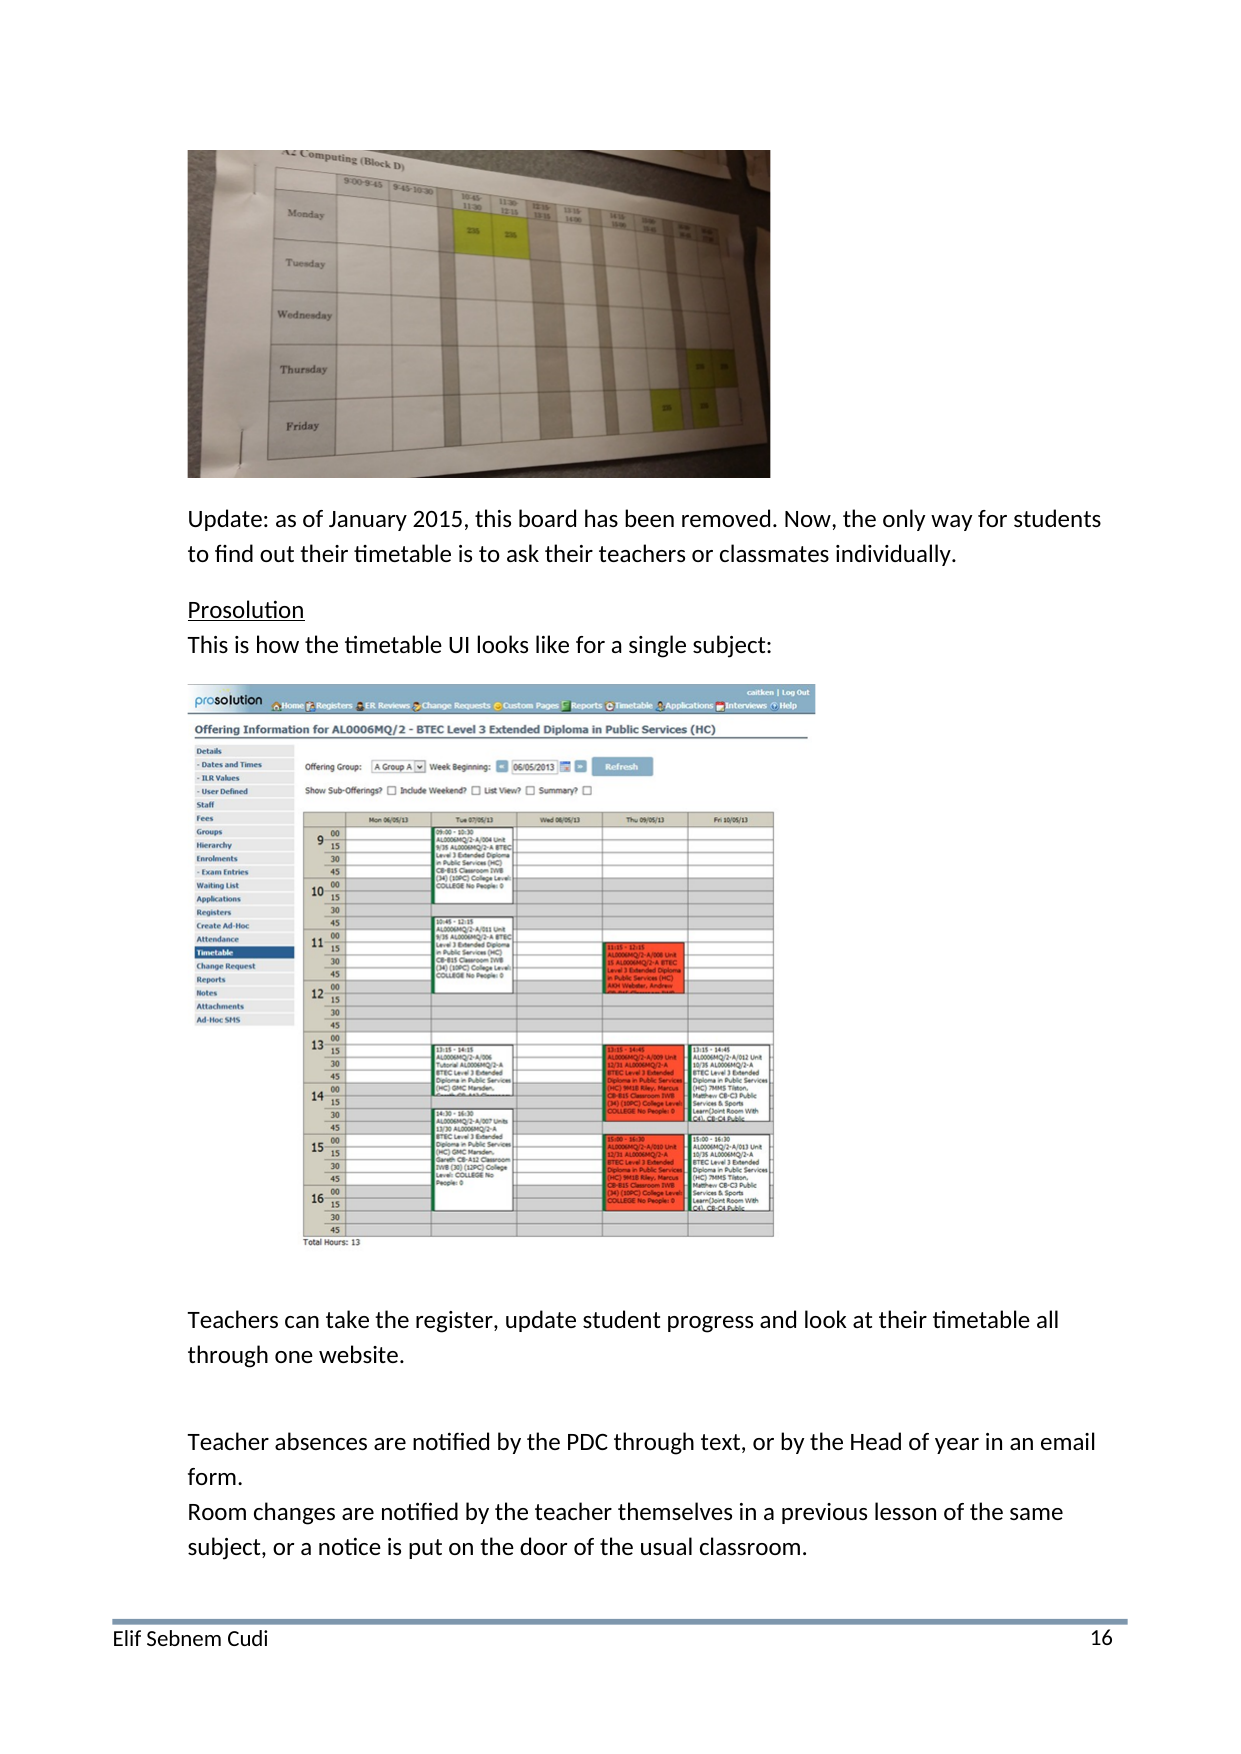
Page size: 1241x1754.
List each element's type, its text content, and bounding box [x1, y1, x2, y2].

text Teachers can take the register, update student progress and look at their timetable all through one website. [187, 1304, 1128, 1401]
picture [187, 150, 771, 478]
picture [187, 684, 816, 1279]
text Update: as of January 2015, this board has been removed. Now, the only way for students to find out their timetable is to ask their teachers or classmates individually. [187, 503, 1128, 568]
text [187, 1426, 1128, 1562]
text Prosolution This is how the timetable UI looks like for a single subject: [187, 594, 1128, 659]
